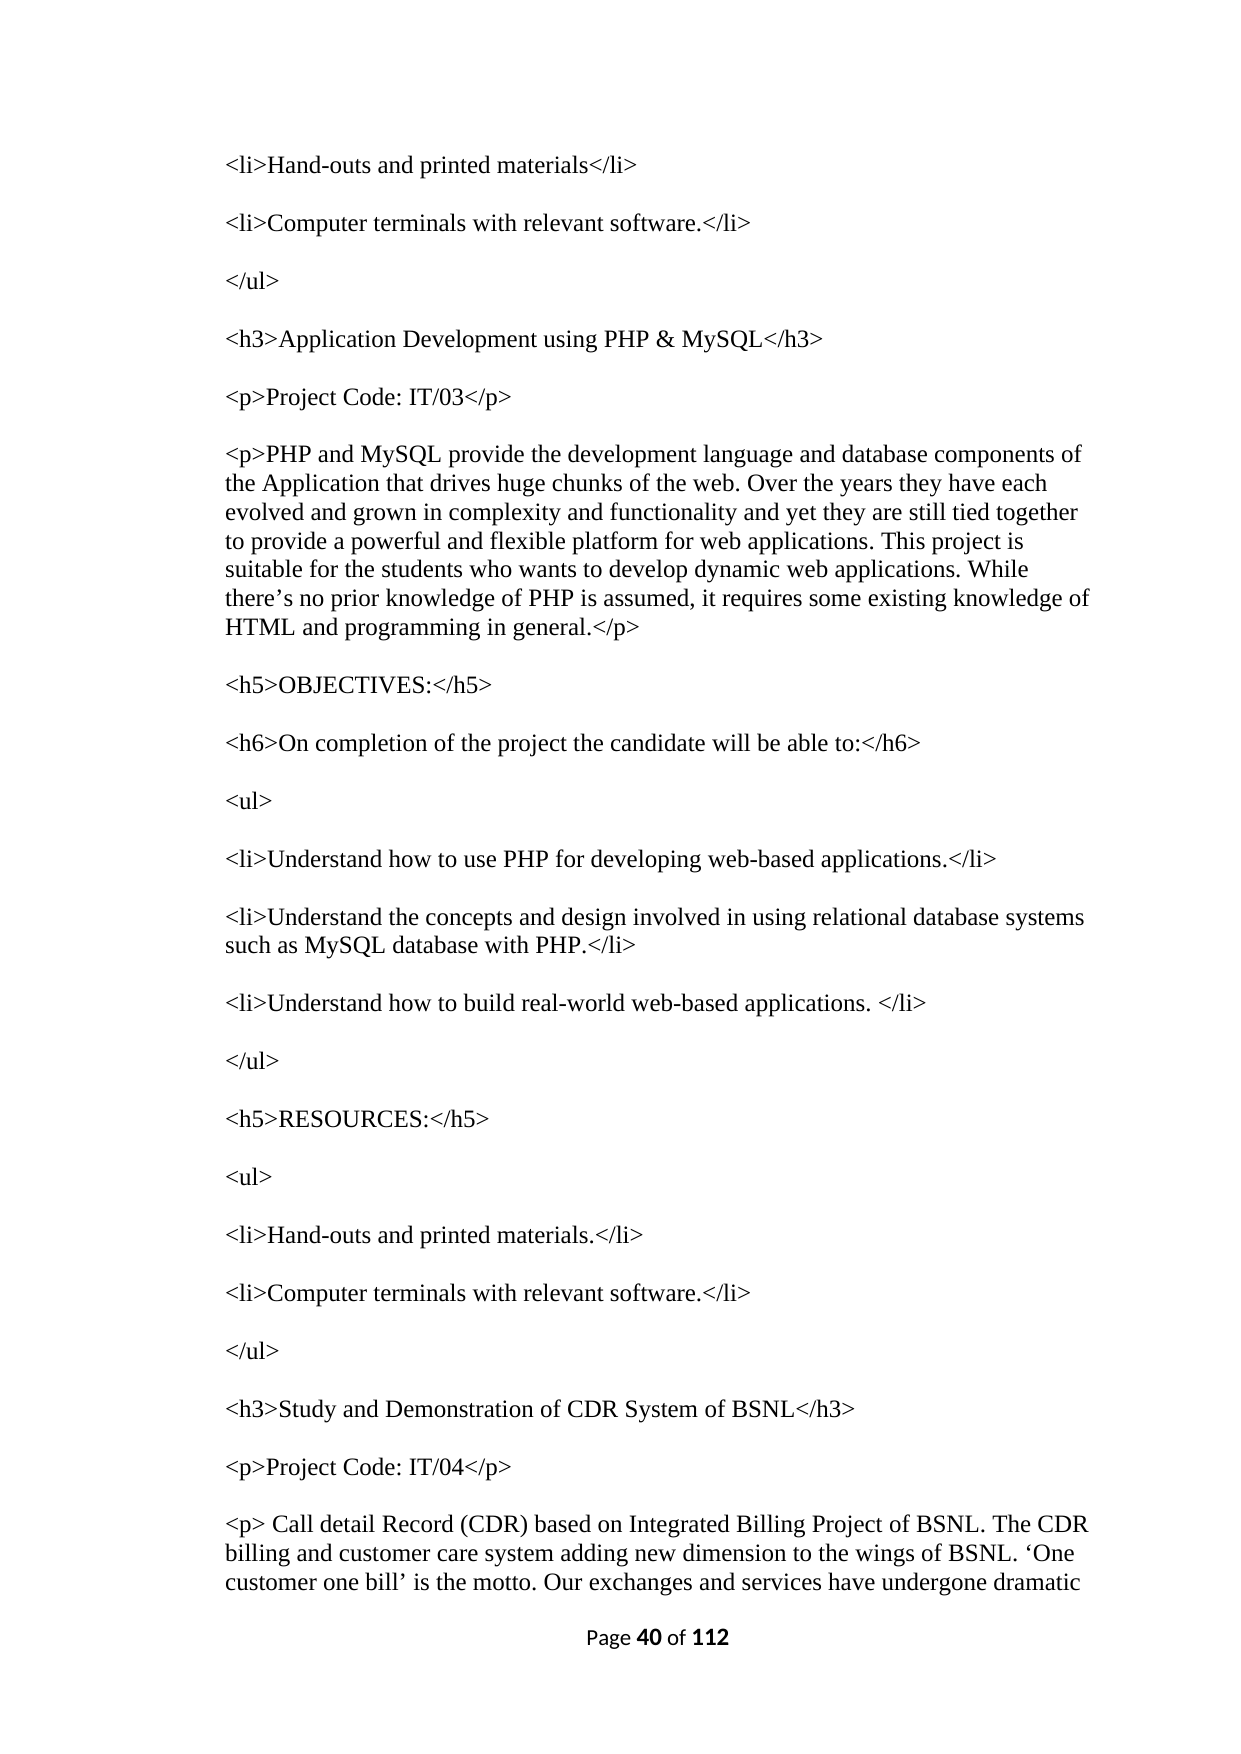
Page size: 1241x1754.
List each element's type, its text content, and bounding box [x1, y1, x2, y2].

text <ul> [225, 1162, 1090, 1191]
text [225, 1509, 1090, 1596]
text <h3>Study and Demonstration of CDR System of BSNL</h3> [225, 1394, 1090, 1422]
text </ul> [225, 1046, 1090, 1075]
text <h3>Application Development using PHP & MySQL</h3> [225, 324, 1090, 352]
text <li>Hand-outs and printed materials</li> [225, 150, 1090, 179]
text <h6>On completion of the project the candidate will be able to:</h6> [225, 728, 1090, 757]
text <p>PHP and MySQL provide the development language and database components of the Application that drives huge chunks of the web. Over the years they have each evolved and grown in complexity and functionality and yet they are still tied together to provide a powerful and flexible platform for web applications. This project is suitable for the students who wants to develop dynamic web applications. While there’s no prior knowledge of PHP is assumed, it requires some existing knowledge of HTML and programming in general.</p> [225, 439, 1090, 641]
text <li>Computer terminals with relevant software.</li> [225, 1278, 1090, 1307]
text <li>Hand-outs and printed materials.</li> [225, 1220, 1090, 1249]
text <li>Understand how to use PHP for developing web-based applications.</li> [225, 844, 1090, 872]
text <ul> [225, 786, 1090, 814]
text <h5>RESOURCES:</h5> [225, 1104, 1090, 1133]
text </ul> [225, 266, 1090, 294]
text </ul> [225, 1336, 1090, 1364]
text <h5>OBJECTIVES:</h5> [225, 670, 1090, 699]
text <li>Understand the concepts and design involved in using relational database systems such as MySQL database with PHP.</li> [225, 902, 1090, 959]
text <li>Understand how to build real-world web-based applications. </li> [225, 988, 1090, 1017]
text <p>Project Code: IT/04</p> [225, 1452, 1090, 1480]
text <p>Project Code: IT/03</p> [225, 382, 1090, 410]
text <li>Computer terminals with relevant software.</li> [225, 208, 1090, 237]
